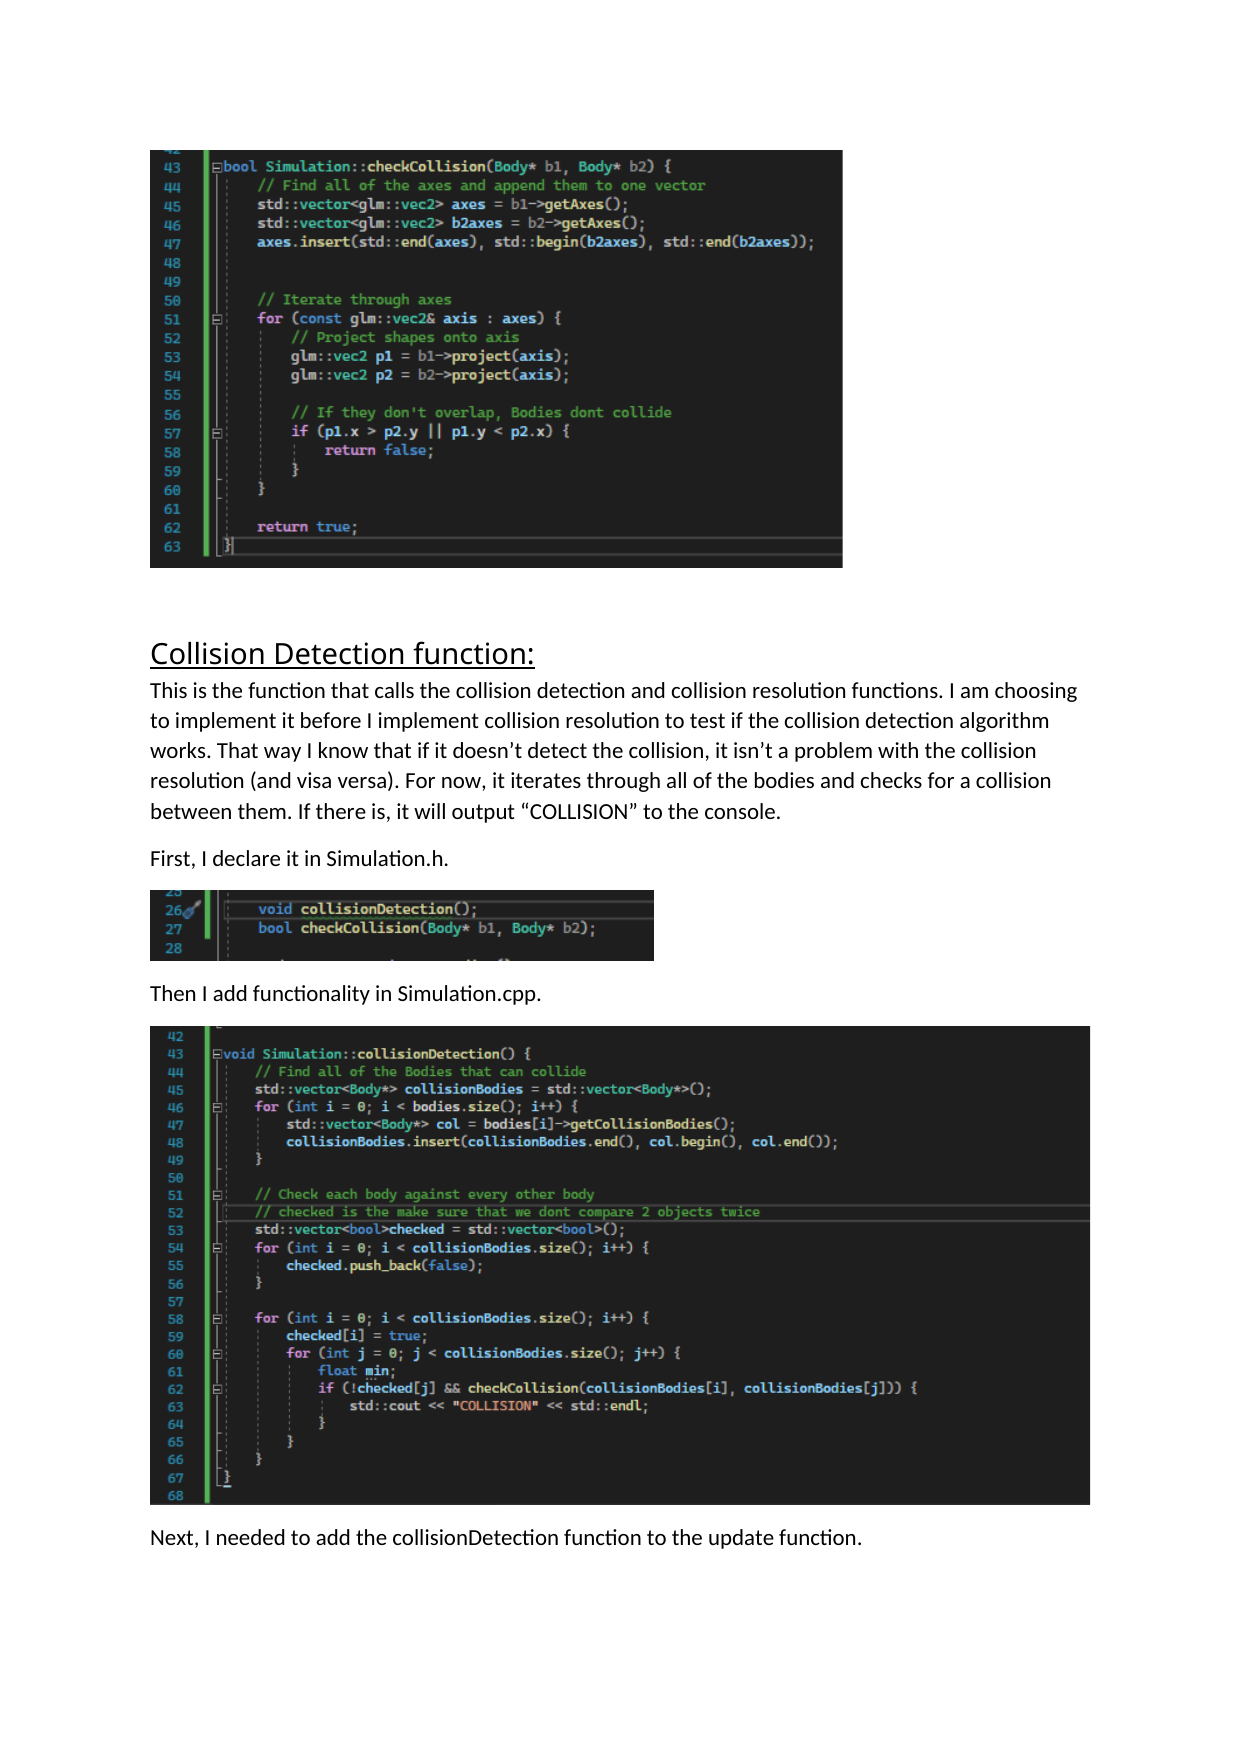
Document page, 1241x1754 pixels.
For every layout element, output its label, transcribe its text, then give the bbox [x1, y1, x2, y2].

picture [150, 150, 843, 568]
subtitle Collision Detection function: [150, 633, 1090, 673]
text This is the function that calls the collision detection and collision resolution functions. I am choosing to implement it before I implement collision resolution to test if the collision detection algorithm works. That way I know that if it doesn’t detect the collision, it isn’t a problem with the collision resolution (and visa versa). For now, it iterates through all of the bodies and checks for a collision between them. If there is, it will output “COLLISION” to the console. [150, 676, 1090, 825]
text Then I add functionality in Simulation.cpp. [150, 979, 1090, 1007]
text First, I declare it in Simulation.h. [150, 844, 1090, 872]
picture [150, 1026, 1091, 1505]
text Next, I needed to add the collisionDetection function to the update function. [150, 1523, 1090, 1551]
picture [150, 890, 654, 961]
